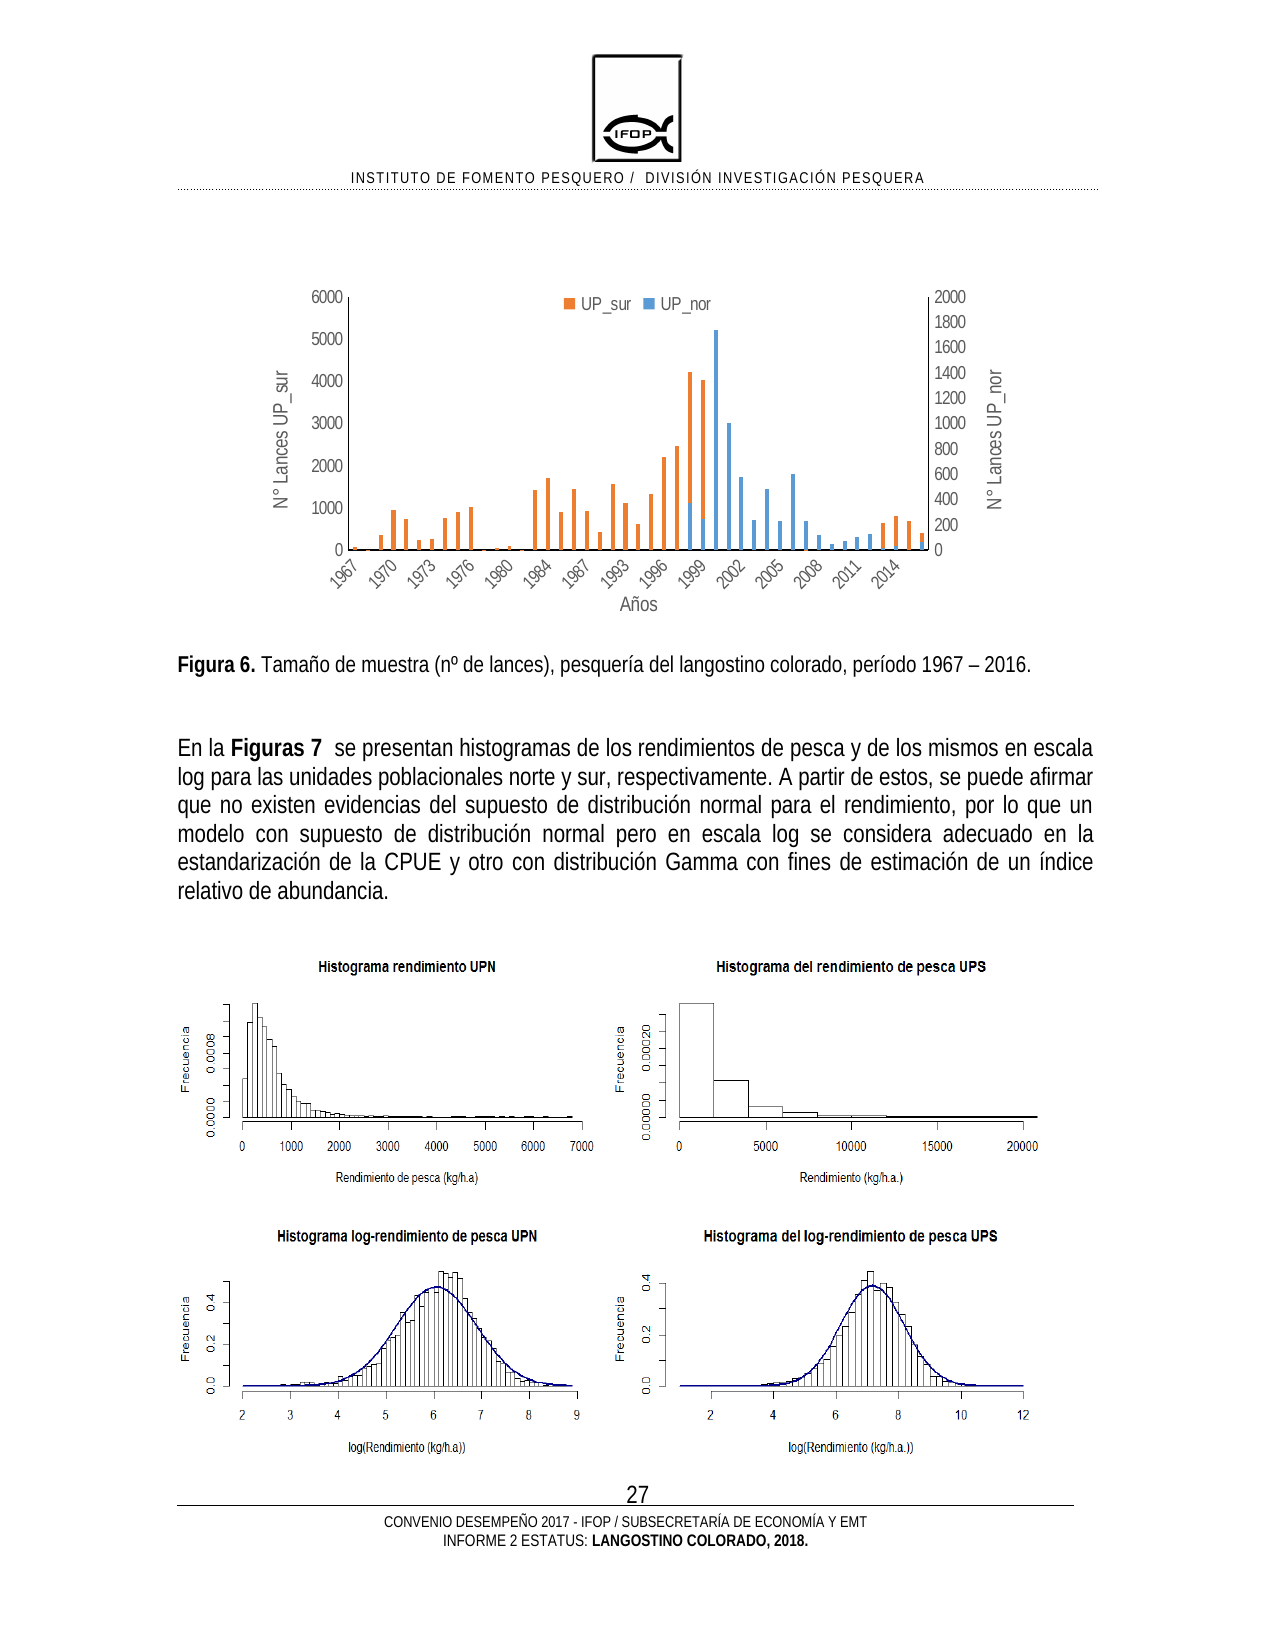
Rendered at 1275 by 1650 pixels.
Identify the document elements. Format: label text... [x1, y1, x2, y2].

picture [591, 53, 684, 167]
picture [177, 933, 1064, 1471]
text En la Figuras 7 se presentan histogramas de los rendimientos de pesca y de los mismos en escala log para las unidades poblacionales norte y sur, respectivamente. A partir de estos, se puede afirmar que no existen evidencias del supuesto de distribución normal para el rendimiento, por lo que un modelo con supuesto de distribución normal pero en escala log se considera adecuado en la estandarización de la CPUE y otro con distribución Gamma con fines de estimación de un índice relativo de abundancia. [177, 733, 1096, 905]
text Figura 6. Tamaño de muestra (nº de lances), pesquería del langostino colorado, período 1967 – 2016. [177, 651, 1098, 678]
